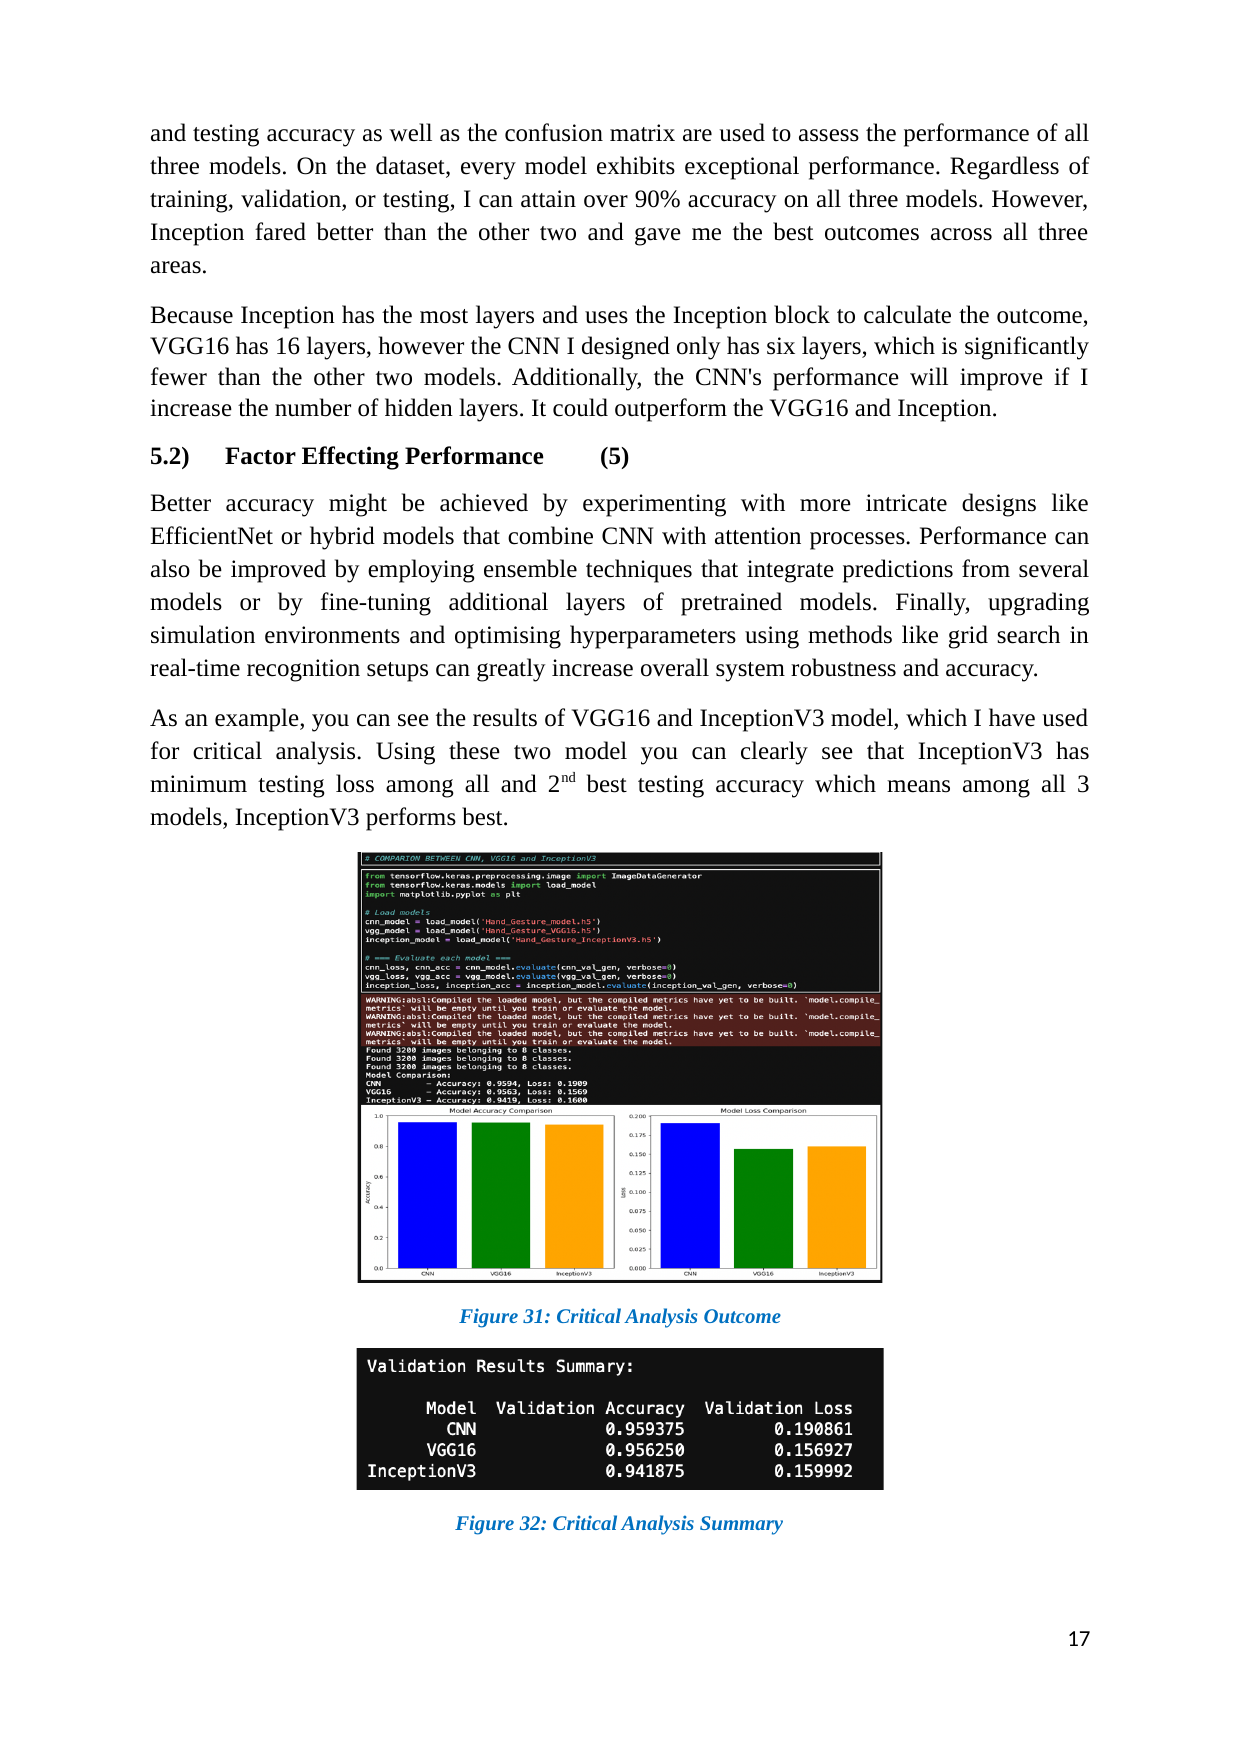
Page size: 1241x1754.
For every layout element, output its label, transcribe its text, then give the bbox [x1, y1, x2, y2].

list Factor Effecting Performance (5) [150, 441, 1090, 469]
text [150, 118, 1090, 279]
text As an example, you can see the results of VGG16 and InceptionV3 model, which I have used for critical analysis. Using these two model you can clearly see that InceptionV3 has minimum testing loss among all and 2nd best testing accuracy which means among all 3 models, InceptionV3 performs best. [150, 703, 1090, 831]
text Better accuracy might be achieved by experimenting with more intricate designs like EfficientNet or hybrid models that combine CNN with attention processes. Performance can also be improved by employing ensemble techniques that integrate predictions from several models or by fine-tuning additional layers of pretrained models. Finally, upgrading simulation environments and optimising hyperparameters using methods like grid search in real-time recognition setups can greatly increase overall system robustness and accuracy. [150, 488, 1090, 682]
picture [357, 852, 883, 1283]
text Because Inception has the most layers and uses the Inception block to calculate the outcome, VGG16 has 16 layers, however the CNN I designed only has six layers, which is significantly fewer than the other two models. Additionally, the CNN's performance will improve if I increase the number of hidden layers. It could outperform the VGG16 and Inception. [150, 300, 1090, 422]
text Figure 31: Critical Analysis Outcome [150, 1303, 1090, 1328]
text Figure 32: Critical Analysis Summary [150, 1511, 1090, 1535]
picture [356, 1348, 884, 1490]
